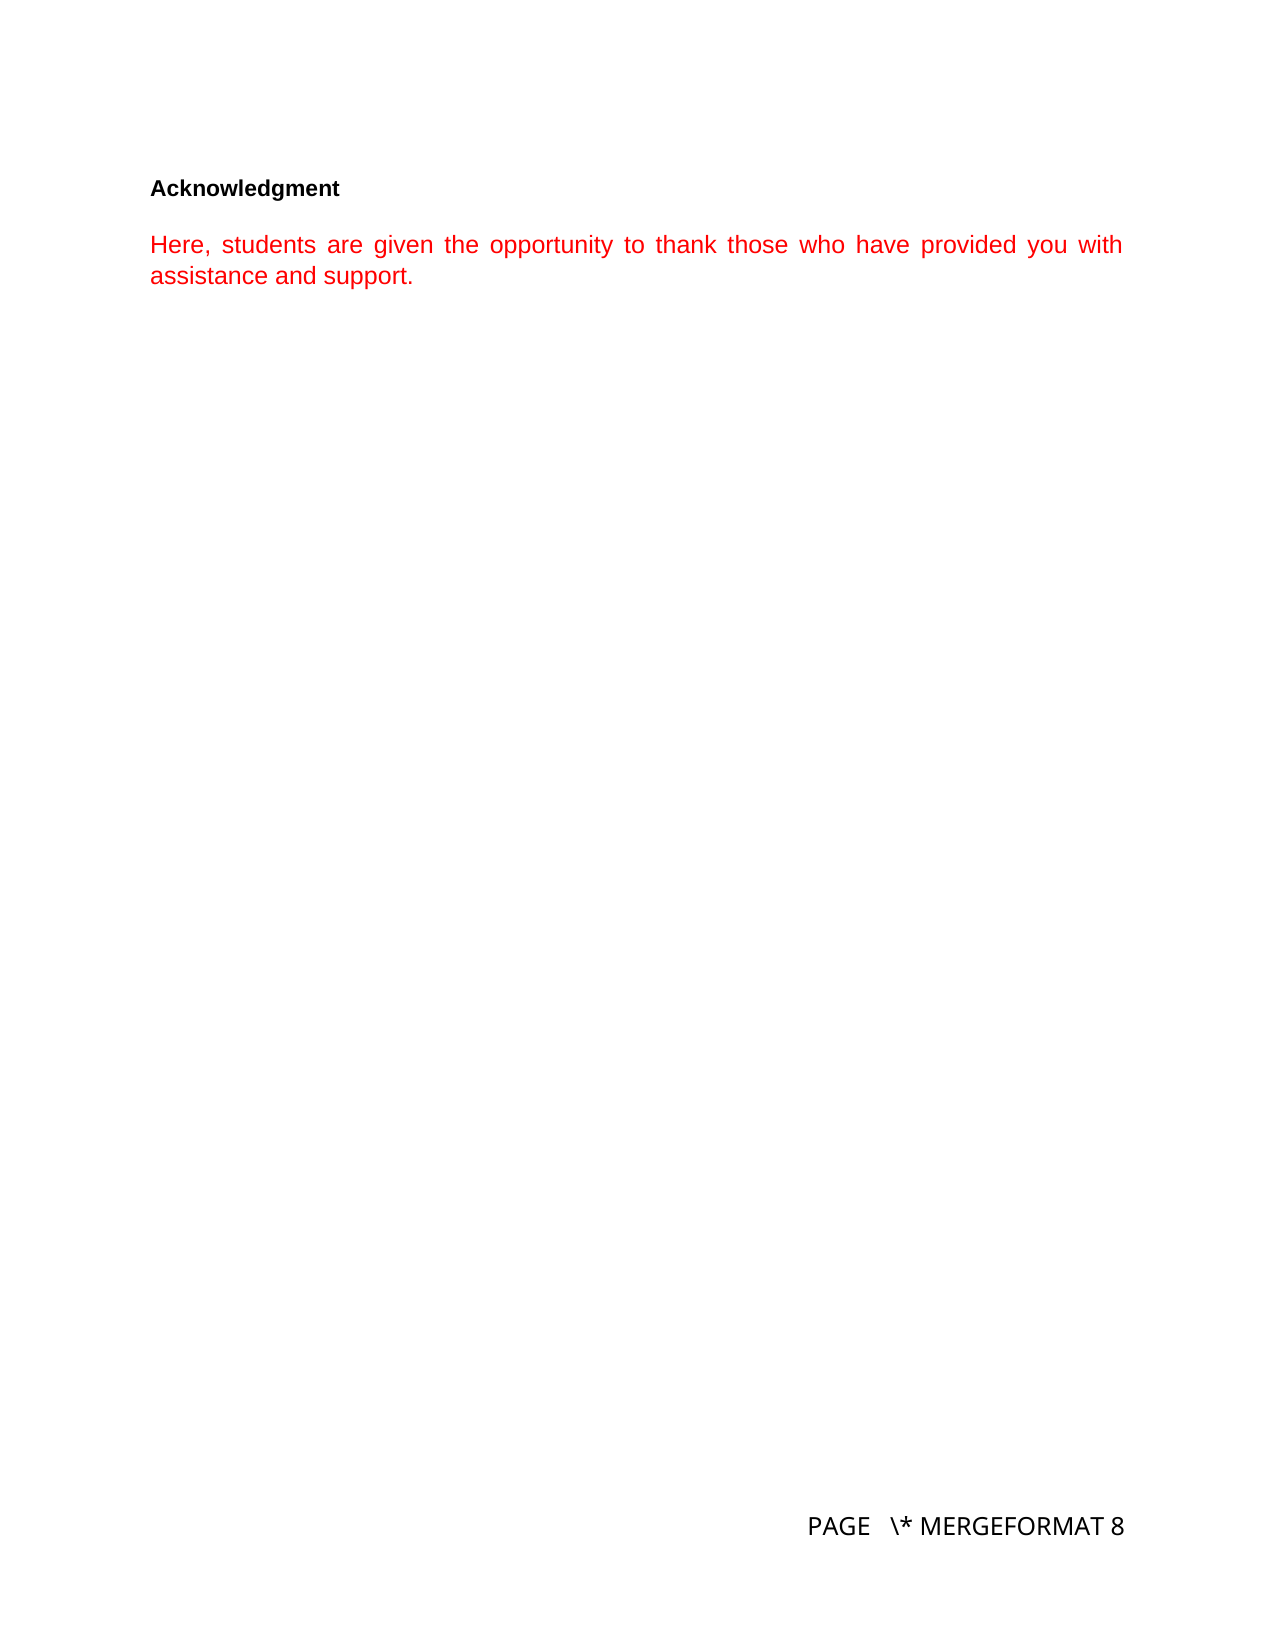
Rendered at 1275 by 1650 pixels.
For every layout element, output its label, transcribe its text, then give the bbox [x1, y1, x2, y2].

text Here, students are given the opportunity to thank those who have provided you with assistance and support. [150, 231, 1124, 289]
subtitle Acknowledgment [150, 175, 1125, 201]
